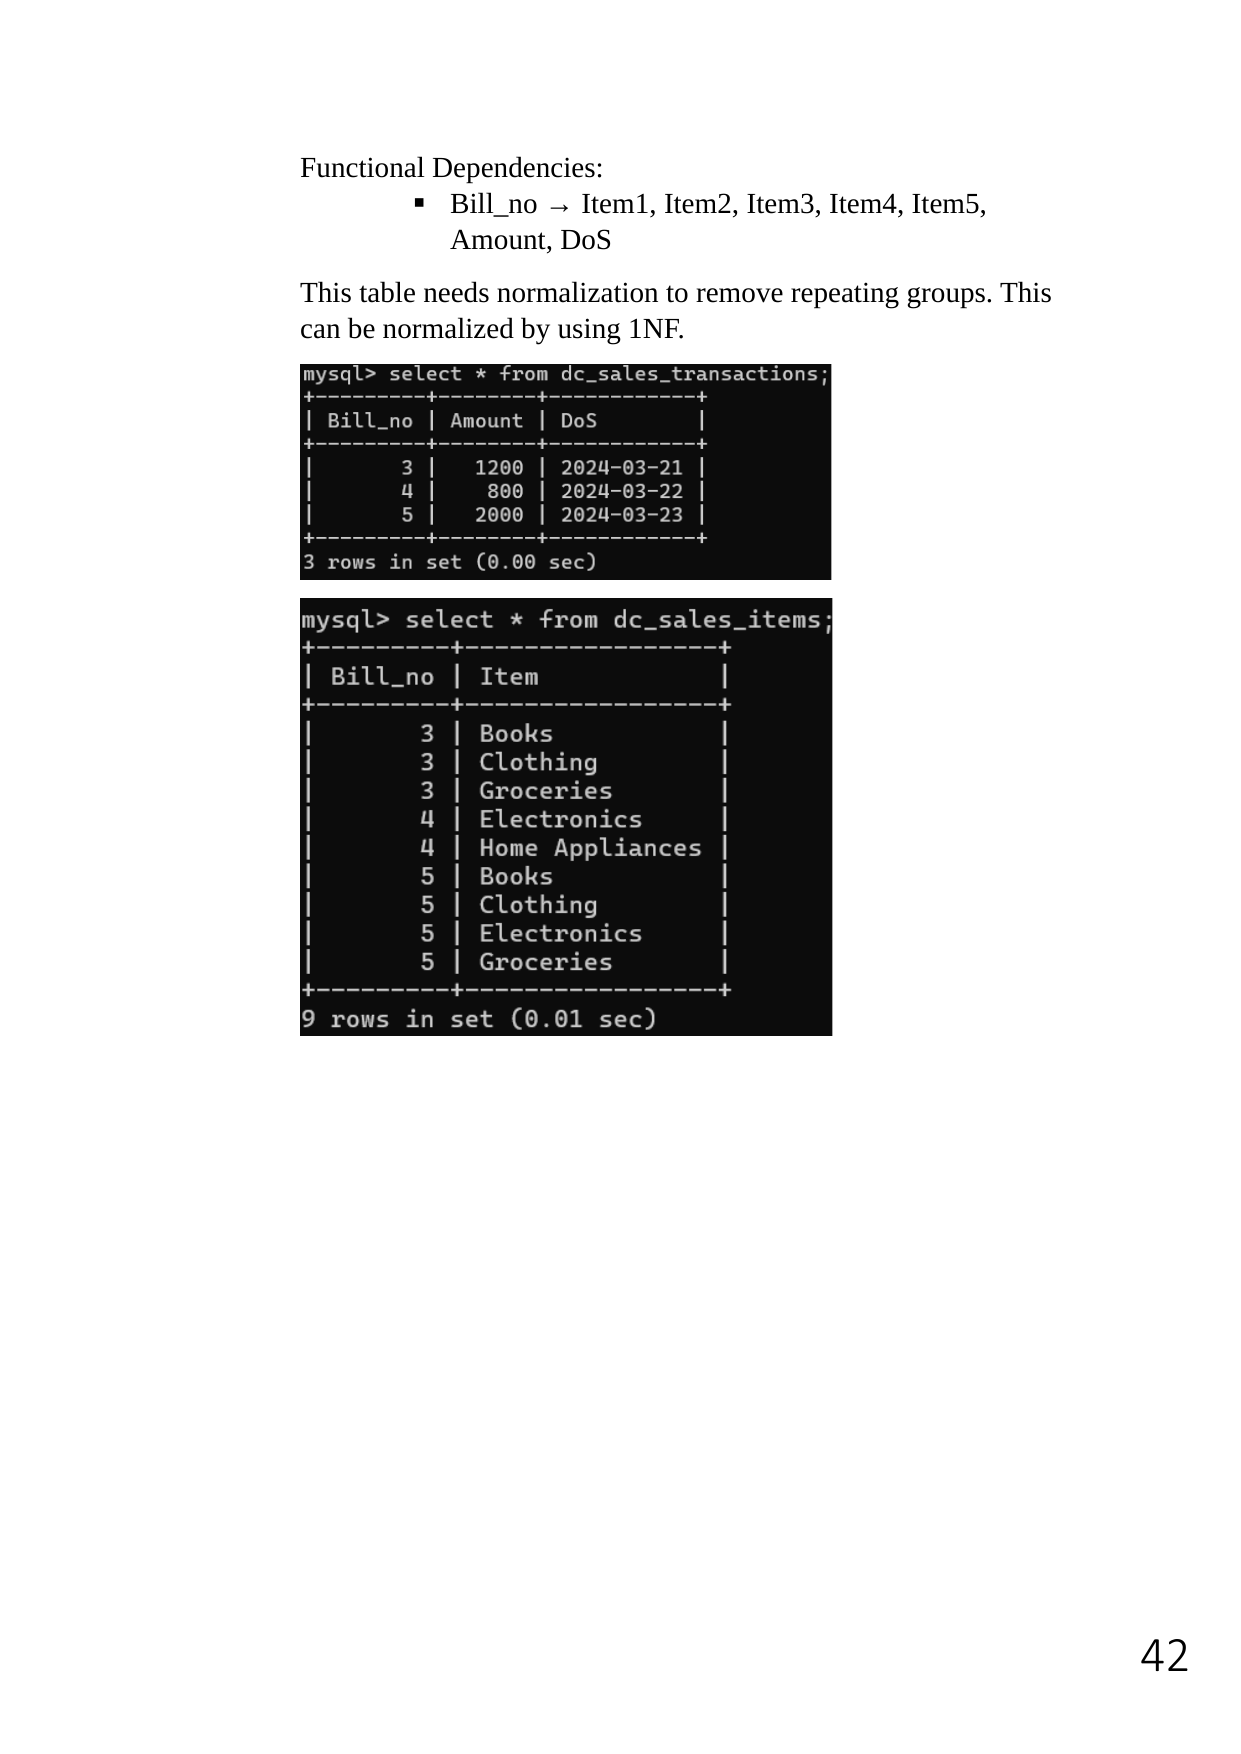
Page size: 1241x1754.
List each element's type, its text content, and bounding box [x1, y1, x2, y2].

list Functional Dependencies: [300, 150, 1090, 183]
picture [300, 364, 832, 580]
picture [300, 598, 833, 1036]
list Bill_no → Item1, Item2, Item3, Item4, Item5, Amount, DoS [412, 186, 1090, 256]
text This table needs normalization to remove repeating groups. This can be normalized by using 1NF. [300, 275, 1090, 345]
